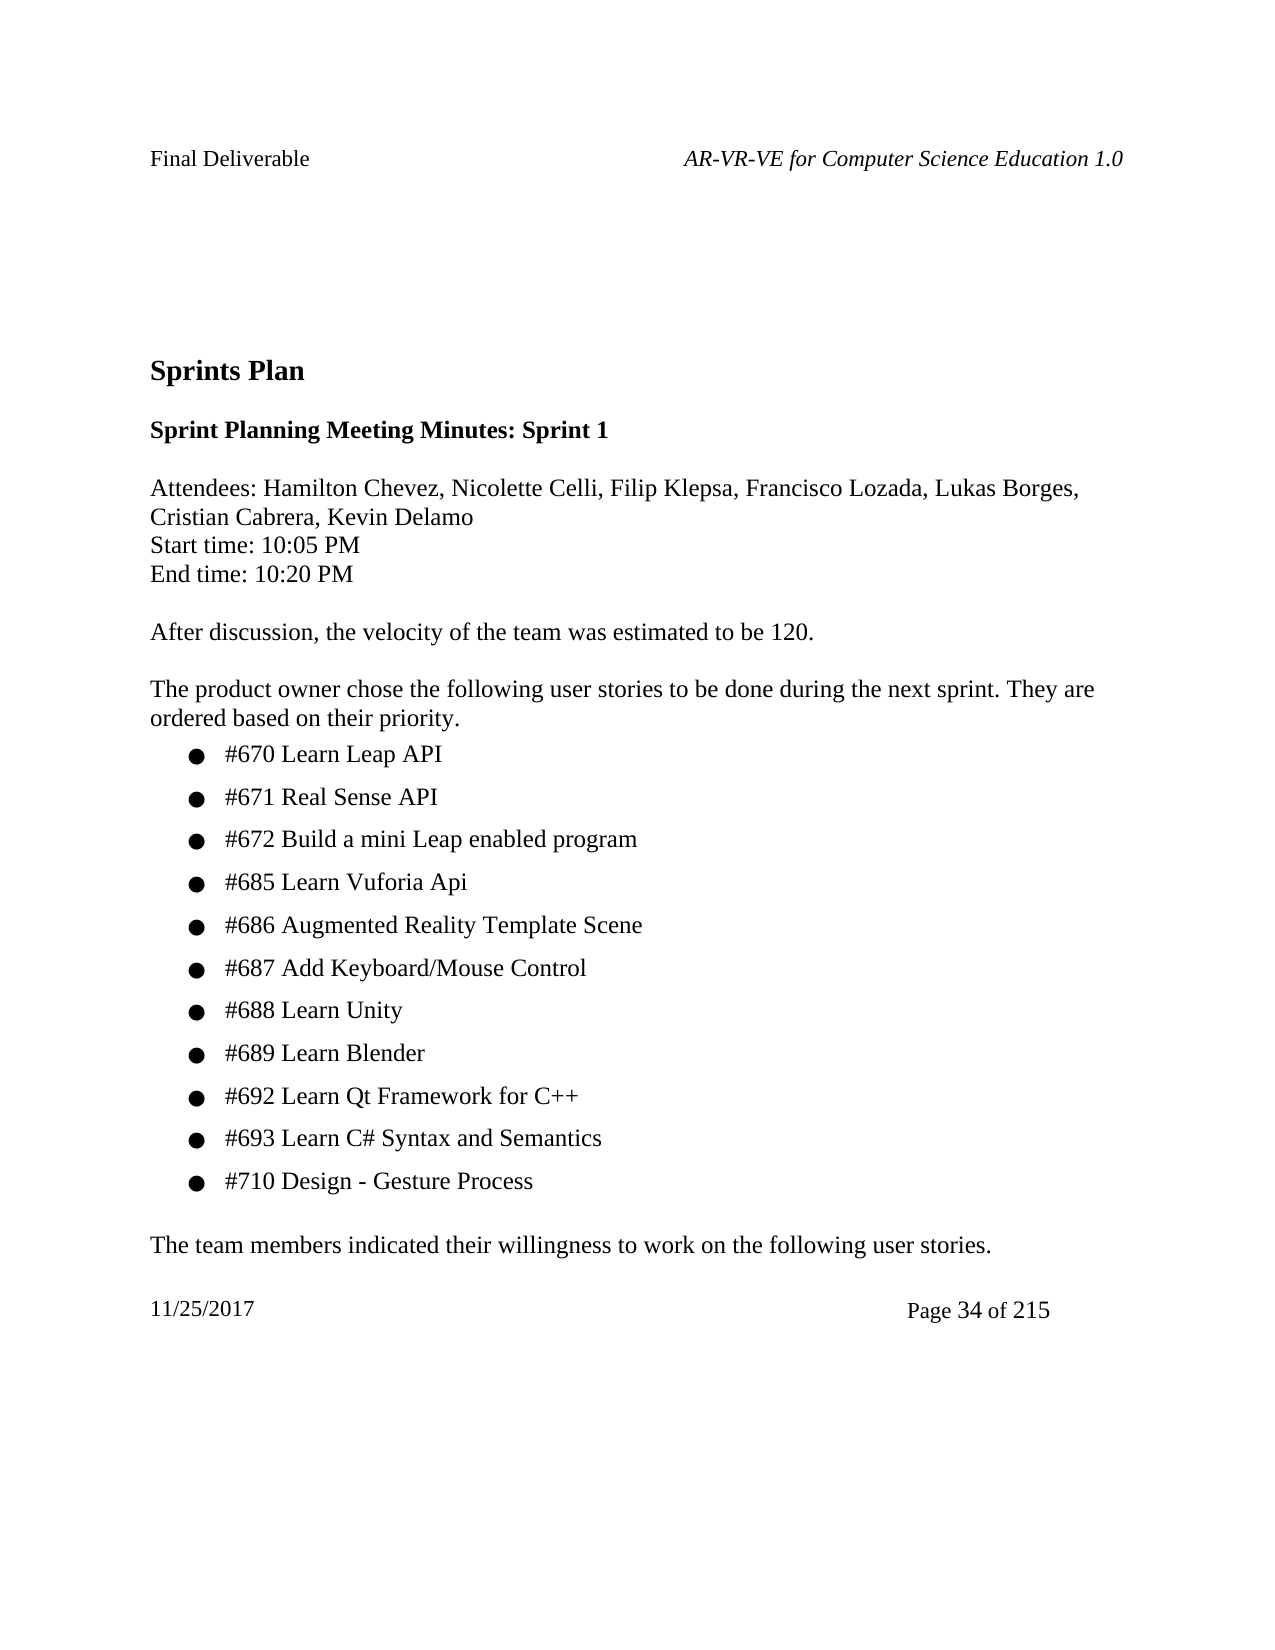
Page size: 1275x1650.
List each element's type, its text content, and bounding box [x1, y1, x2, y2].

text Start time: 10:05 PM [150, 530, 1125, 559]
text The product owner chose the following user stories to be done during the next sprint. They are ordered based on their priority. [150, 674, 1125, 732]
list #689 Learn Blender [187, 1031, 1125, 1073]
list #688 Learn Unity [187, 988, 1125, 1031]
list #687 Add Keyboard/Mouse Control [187, 945, 1125, 988]
list #672 Build a mini Leap enabled program [187, 817, 1125, 860]
list #693 Learn C# Syntax and Semantics [187, 1116, 1125, 1159]
subtitle Sprints Plan [150, 353, 1125, 387]
list #671 Real Sense API [187, 774, 1125, 817]
list #710 Design - Gesture Process [187, 1159, 1125, 1201]
list #692 Learn Qt Framework for C++ [187, 1073, 1125, 1116]
list #670 Learn Leap API [187, 732, 1125, 774]
text Attendees: Hamilton Chevez, Nicolette Celli, Filip Klepsa, Francisco Lozada, Lukas Borges, Cristian Cabrera, Kevin Delamo [150, 473, 1125, 530]
text Sprint Planning Meeting Minutes: Sprint 1 [150, 415, 1125, 444]
list #685 Learn Vuforia Api [187, 860, 1125, 902]
text End time: 10:20 PM [150, 559, 1125, 588]
text The team members indicated their willingness to work on the following user stories. [150, 1230, 1125, 1259]
text After discussion, the velocity of the team was estimated to be 120. [150, 617, 1125, 645]
list #686 Augmented Reality Template Scene [187, 902, 1125, 945]
